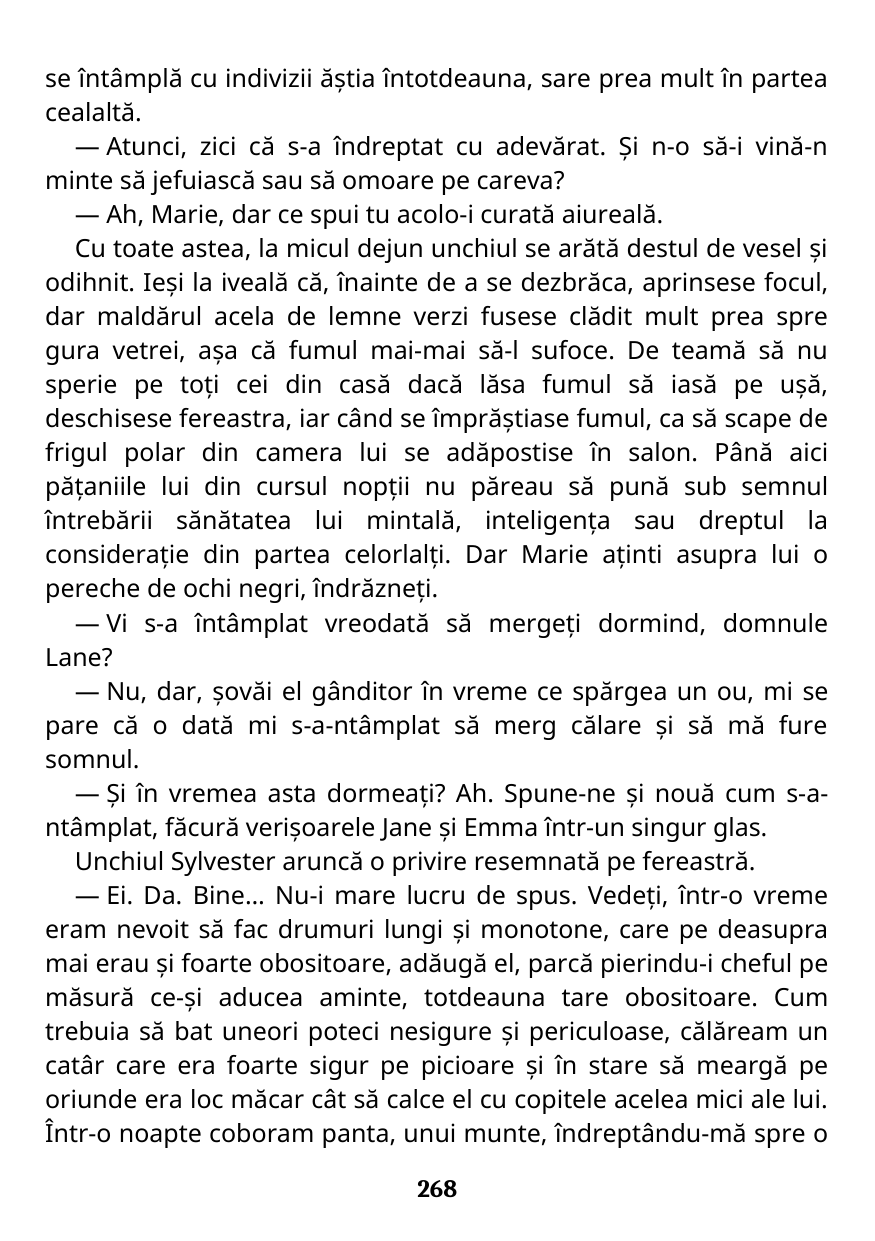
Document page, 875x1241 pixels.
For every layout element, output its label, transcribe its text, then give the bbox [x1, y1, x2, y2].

text Cu toate astea, la micul dejun unchiul se arătă destul de vesel şi odihnit. Ieşi la iveală că, înainte de a se dezbrăca, aprinsese focul, dar maldărul acela de lemne verzi fusese clădit mult prea spre gura vetrei, aşa că fumul mai-mai să-l sufoce. De teamă să nu sperie pe toţi cei din casă dacă lăsa fumul să iasă pe uşă, deschisese fereastra, iar când se împrăştiase fumul, ca să scape de frigul polar din camera lui se adăpostise în salon. Până aici păţaniile lui din cursul nopţii nu păreau să pună sub semnul întrebării sănătatea lui mintală, inteligenţa sau dreptul la consideraţie din partea celorlalţi. Dar Marie aţinti asupra lui o pereche de ochi negri, îndrăzneţi. [45, 231, 829, 605]
text — Vi s-a întâmplat vreodată să mergeţi dormind, domnule Lane? [45, 605, 829, 673]
text Unchiul Sylvester aruncă o privire resemnată pe fereastră. [45, 844, 829, 878]
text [45, 60, 829, 128]
text — Nu, dar, şovăi el gânditor în vreme ce spărgea un ou, mi se pare că o dată mi s-a-ntâmplat să merg călare şi să mă fure somnul. [45, 673, 829, 776]
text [45, 878, 829, 1150]
text — Şi în vremea asta dormeaţi? Ah. Spune-ne şi nouă cum s-a-ntâmplat, făcură verişoarele Jane şi Emma într-un singur glas. [45, 776, 829, 844]
text — Ah, Marie, dar ce spui tu acolo-i curată aiureală. [45, 196, 829, 231]
text — Atunci, zici că s-a îndreptat cu adevărat. Şi n-o să-i vină-n minte să jefuiască sau să omoare pe careva? [45, 128, 829, 196]
